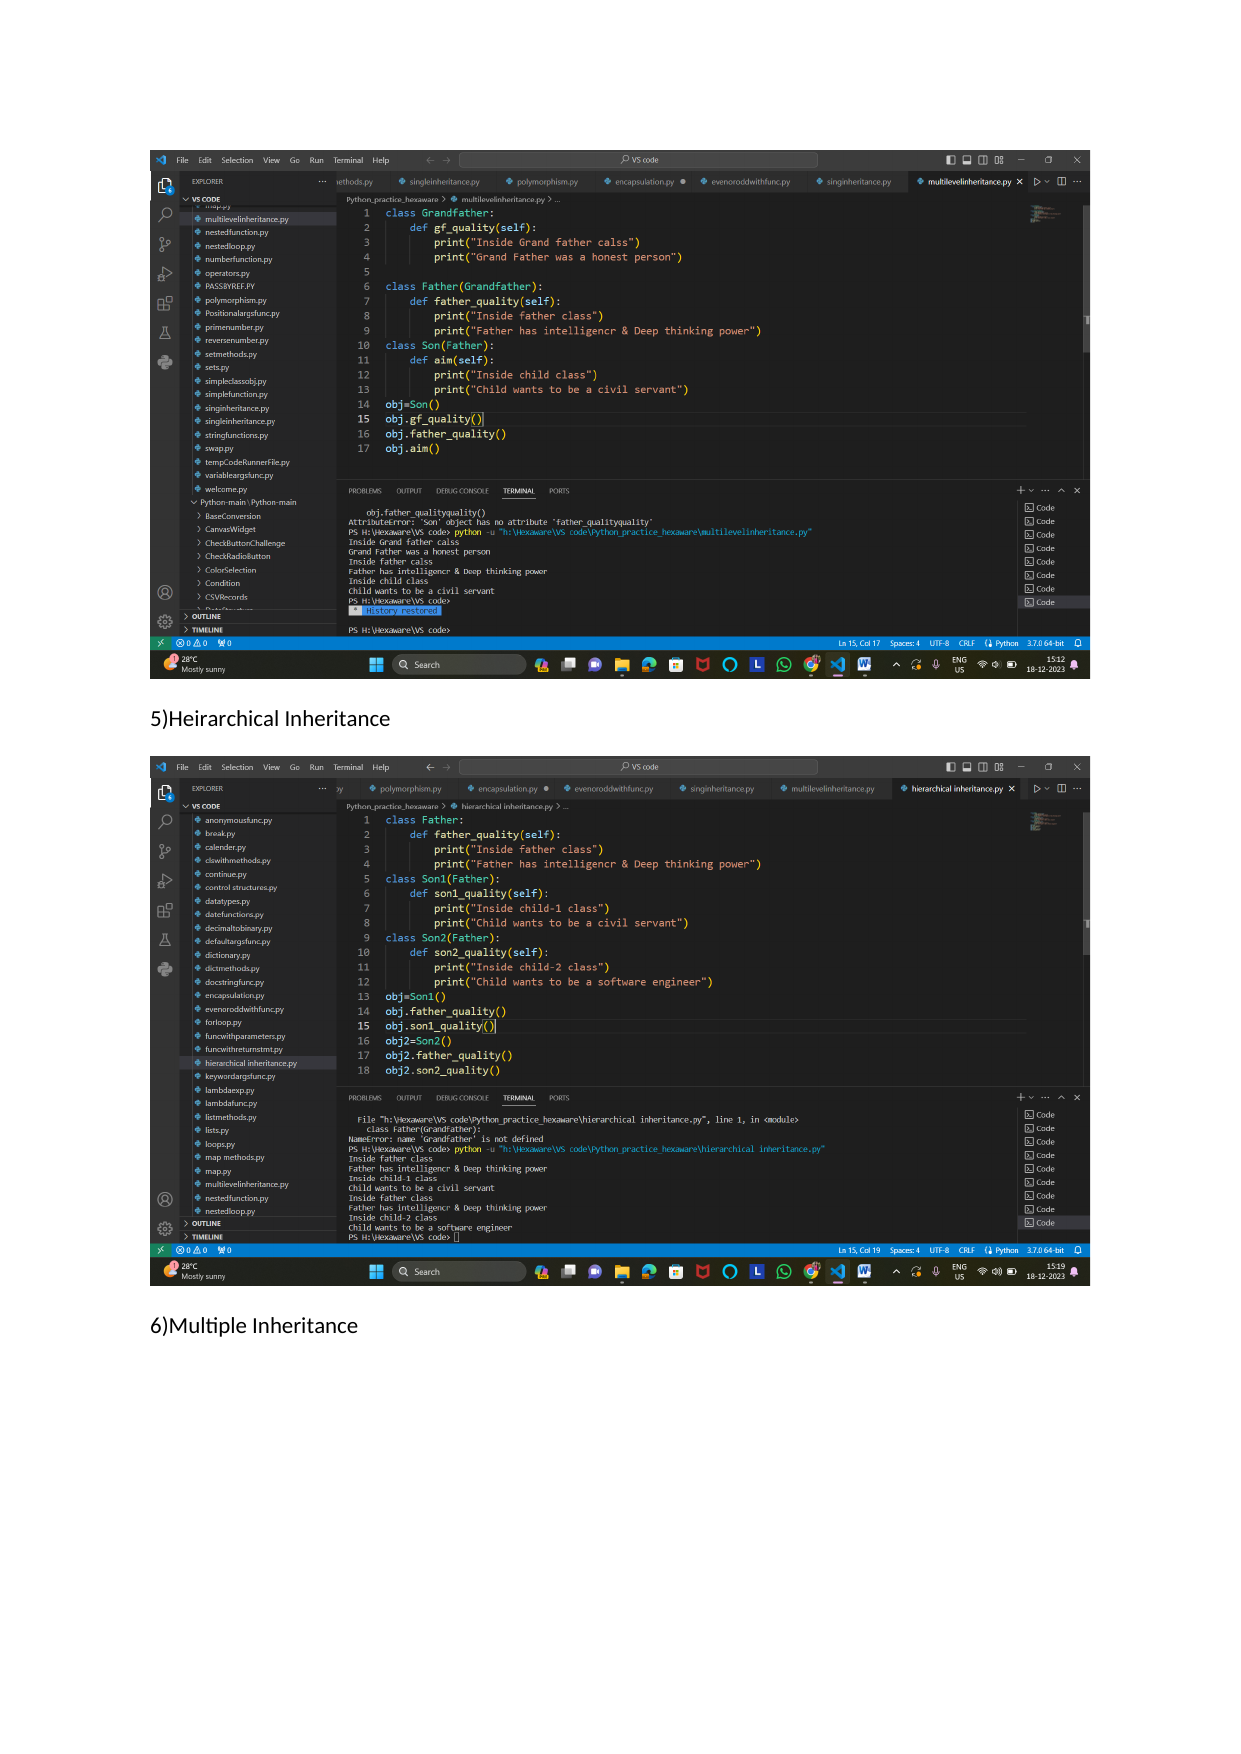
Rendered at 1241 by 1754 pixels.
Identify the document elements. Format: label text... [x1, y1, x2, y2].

picture [150, 756, 1091, 1286]
text 6)Multiple Inheritance [150, 1311, 1090, 1339]
text 5)Heirarchical Inheritance [150, 704, 1090, 732]
picture [150, 150, 1091, 679]
